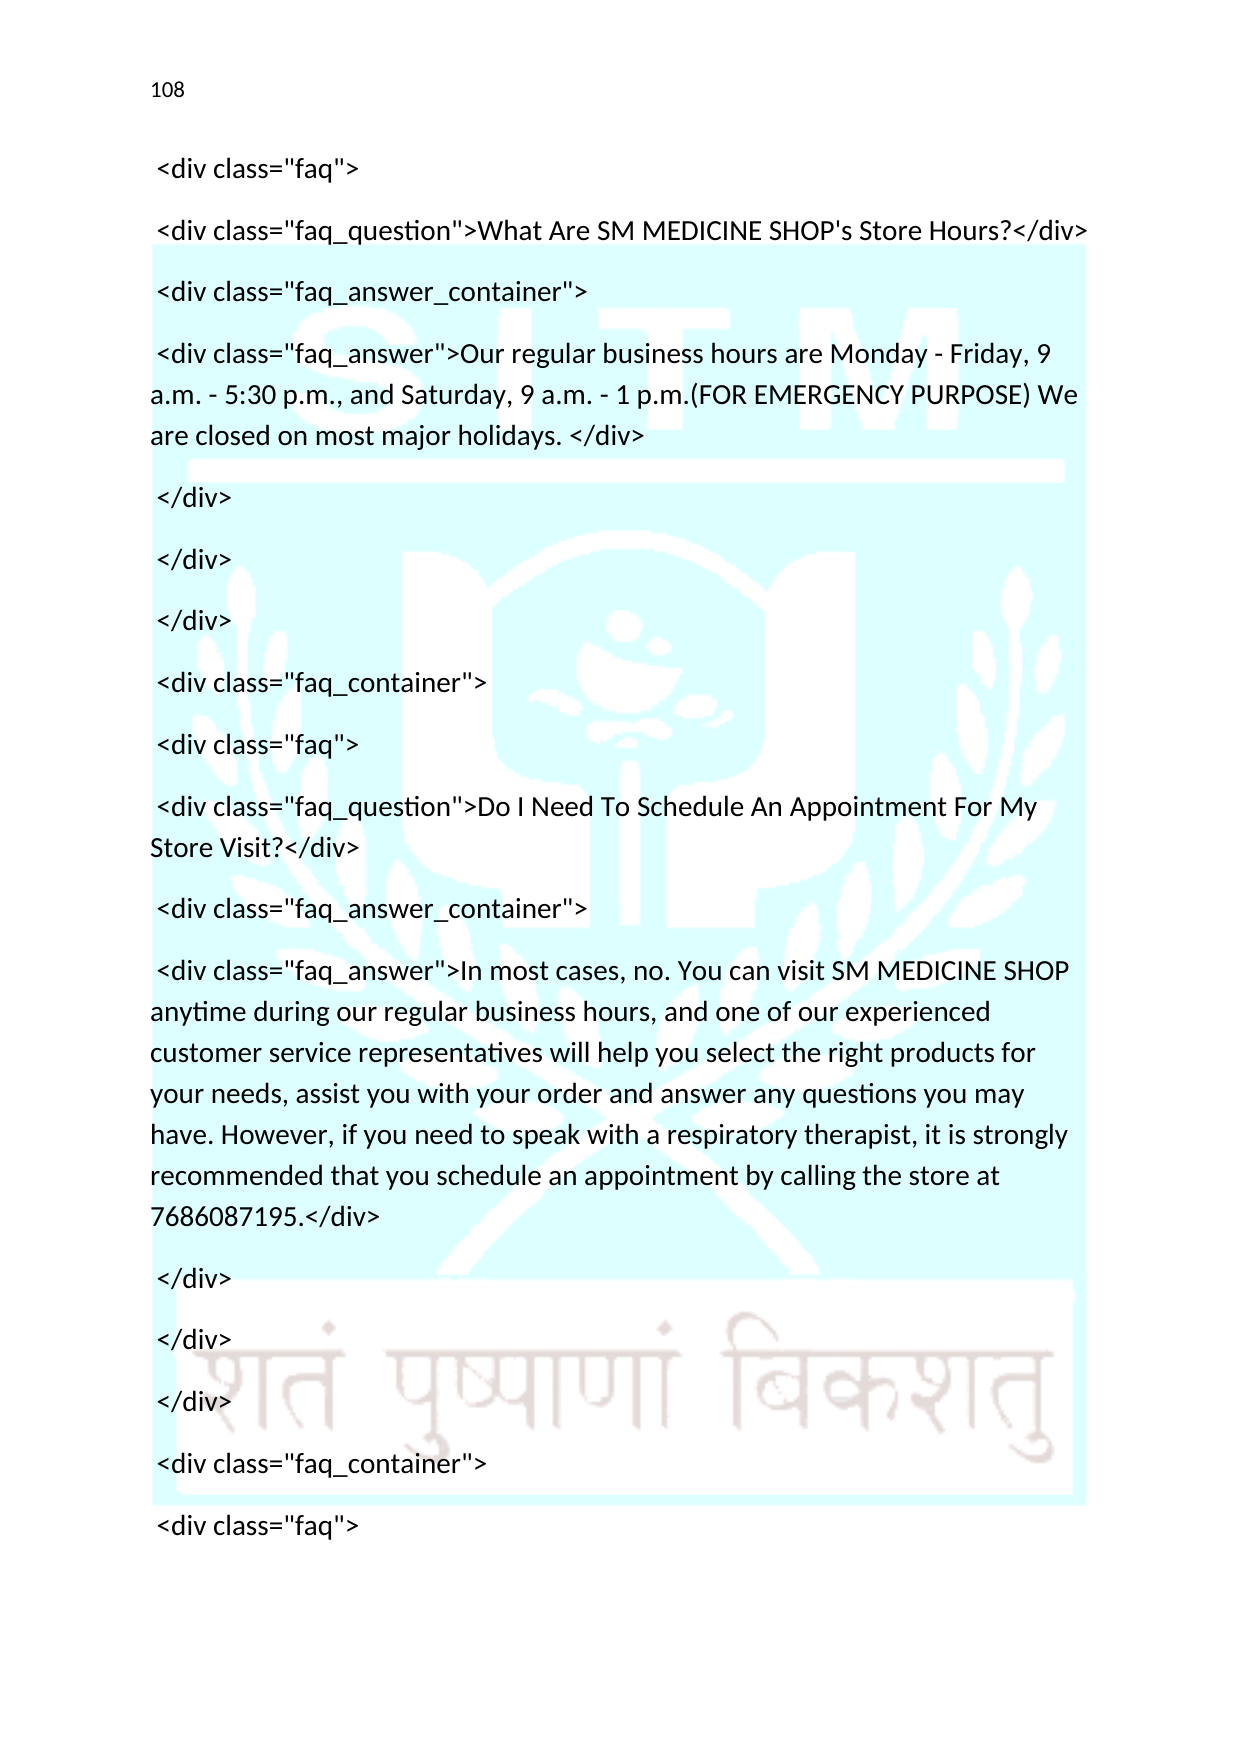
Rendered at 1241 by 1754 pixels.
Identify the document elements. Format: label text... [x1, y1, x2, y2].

text <div class="faq_container"> [150, 664, 1090, 700]
text </div> [150, 541, 1090, 576]
text <div class="faq"> [150, 1507, 1090, 1542]
text <div class="faq_container"> [150, 1445, 1090, 1481]
text </div> [150, 1383, 1090, 1419]
text </div> [150, 602, 1090, 638]
text <div class="faq"> [150, 150, 1090, 186]
text <div class="faq"> [150, 726, 1090, 762]
text <div class="faq_question">What Are SM MEDICINE SHOP's Store Hours?</div> [150, 212, 1090, 247]
text </div> [150, 1260, 1090, 1295]
text <div class="faq_answer_container"> [150, 273, 1090, 309]
text </div> [150, 479, 1090, 514]
text <div class="faq_question">Do I Need To Schedule An Appointment For My Store Visit?</div> [150, 788, 1090, 864]
text <div class="faq_answer">Our regular business hours are Monday - Friday, 9 a.m. - 5:30 p.m., and Saturday, 9 a.m. - 1 p.m.(FOR EMERGENCY PURPOSE) We are closed on most major holidays. </div> [150, 335, 1090, 453]
text <div class="faq_answer_container"> [150, 891, 1090, 926]
text </div> [150, 1321, 1090, 1357]
text <div class="faq_answer">In most cases, no. You can visit SM MEDICINE SHOP anytime during our regular business hours, and one of our experienced customer service representatives will help you select the right products for your needs, assist you with your order and answer any questions you may have. However, if you need to speak with a respiratory therapist, it is strongly recommended that you schedule an appointment by calling the store at 7686087195.</div> [150, 952, 1090, 1233]
